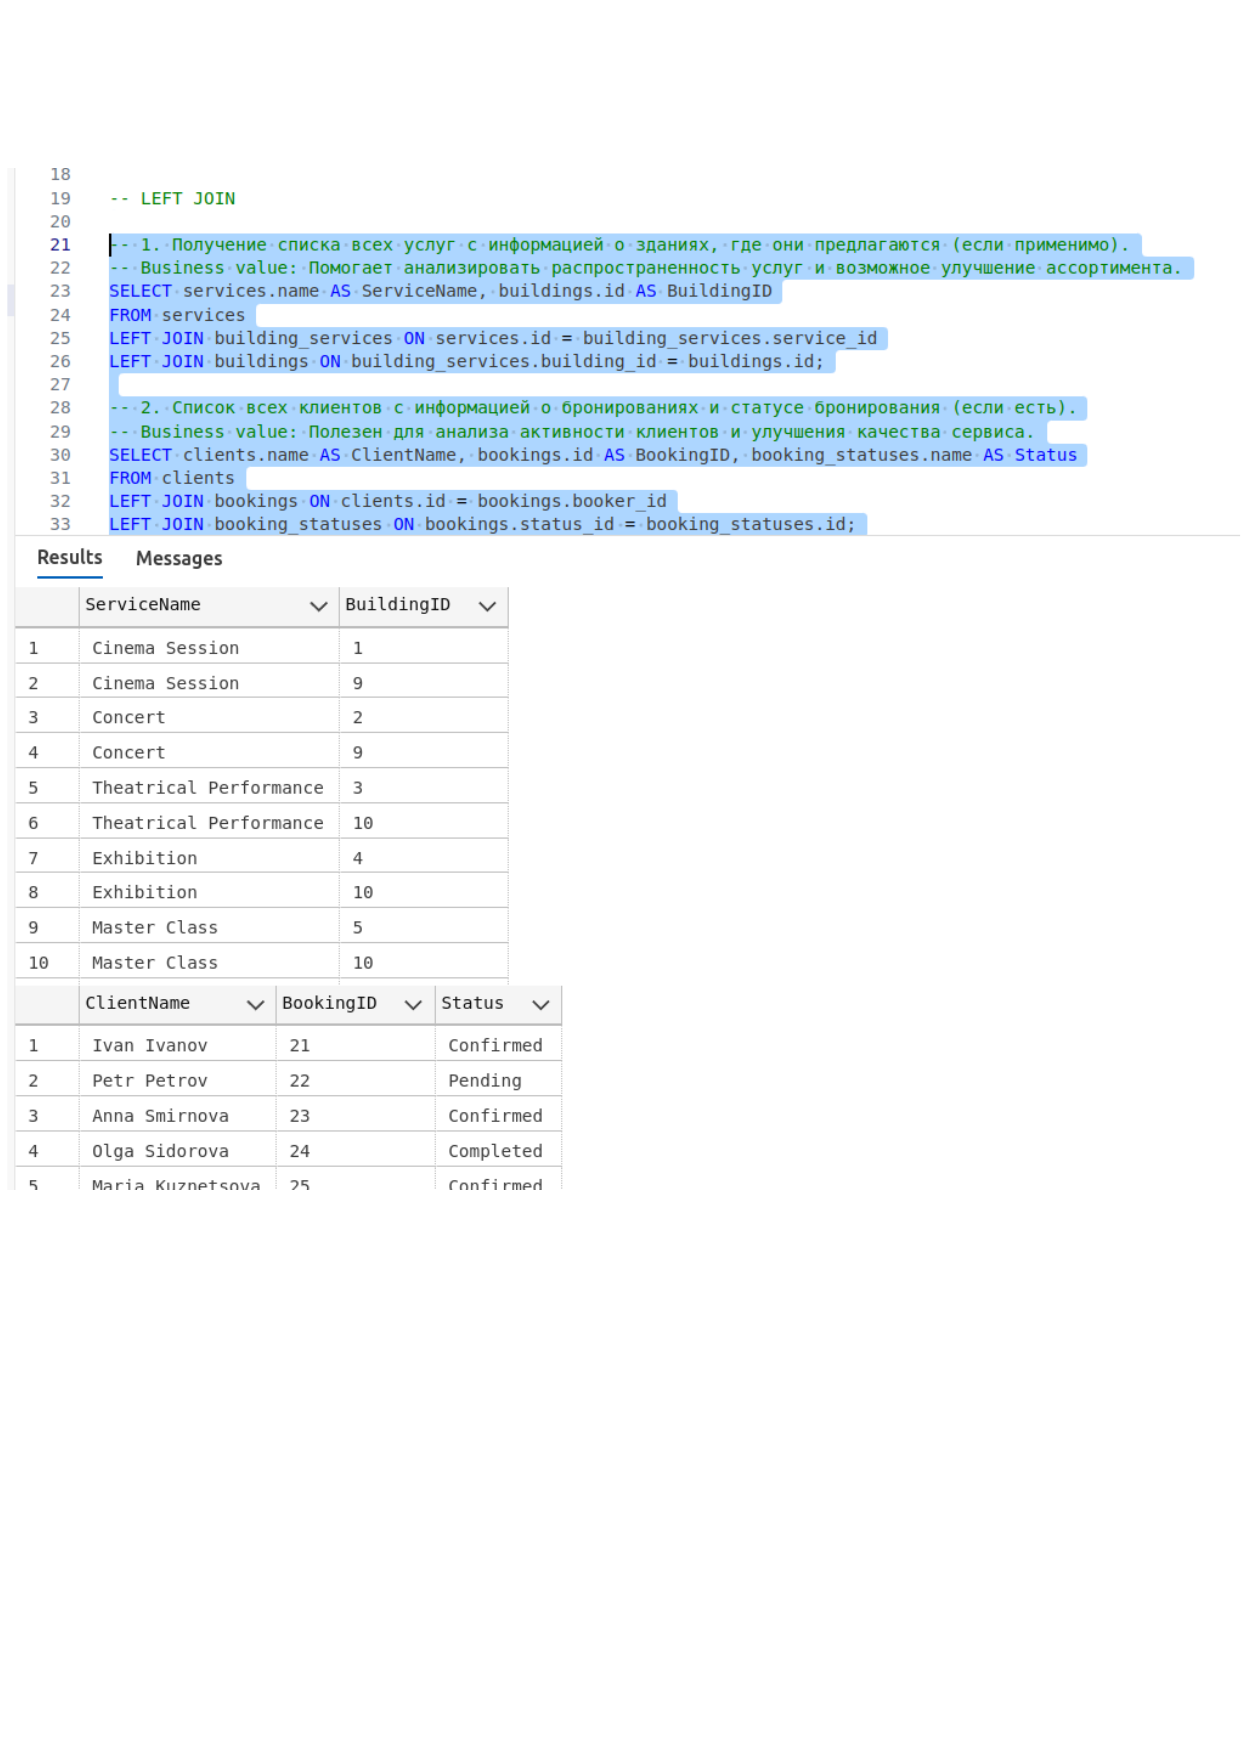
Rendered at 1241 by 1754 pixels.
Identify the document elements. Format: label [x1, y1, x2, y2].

picture [7, 168, 1241, 1190]
